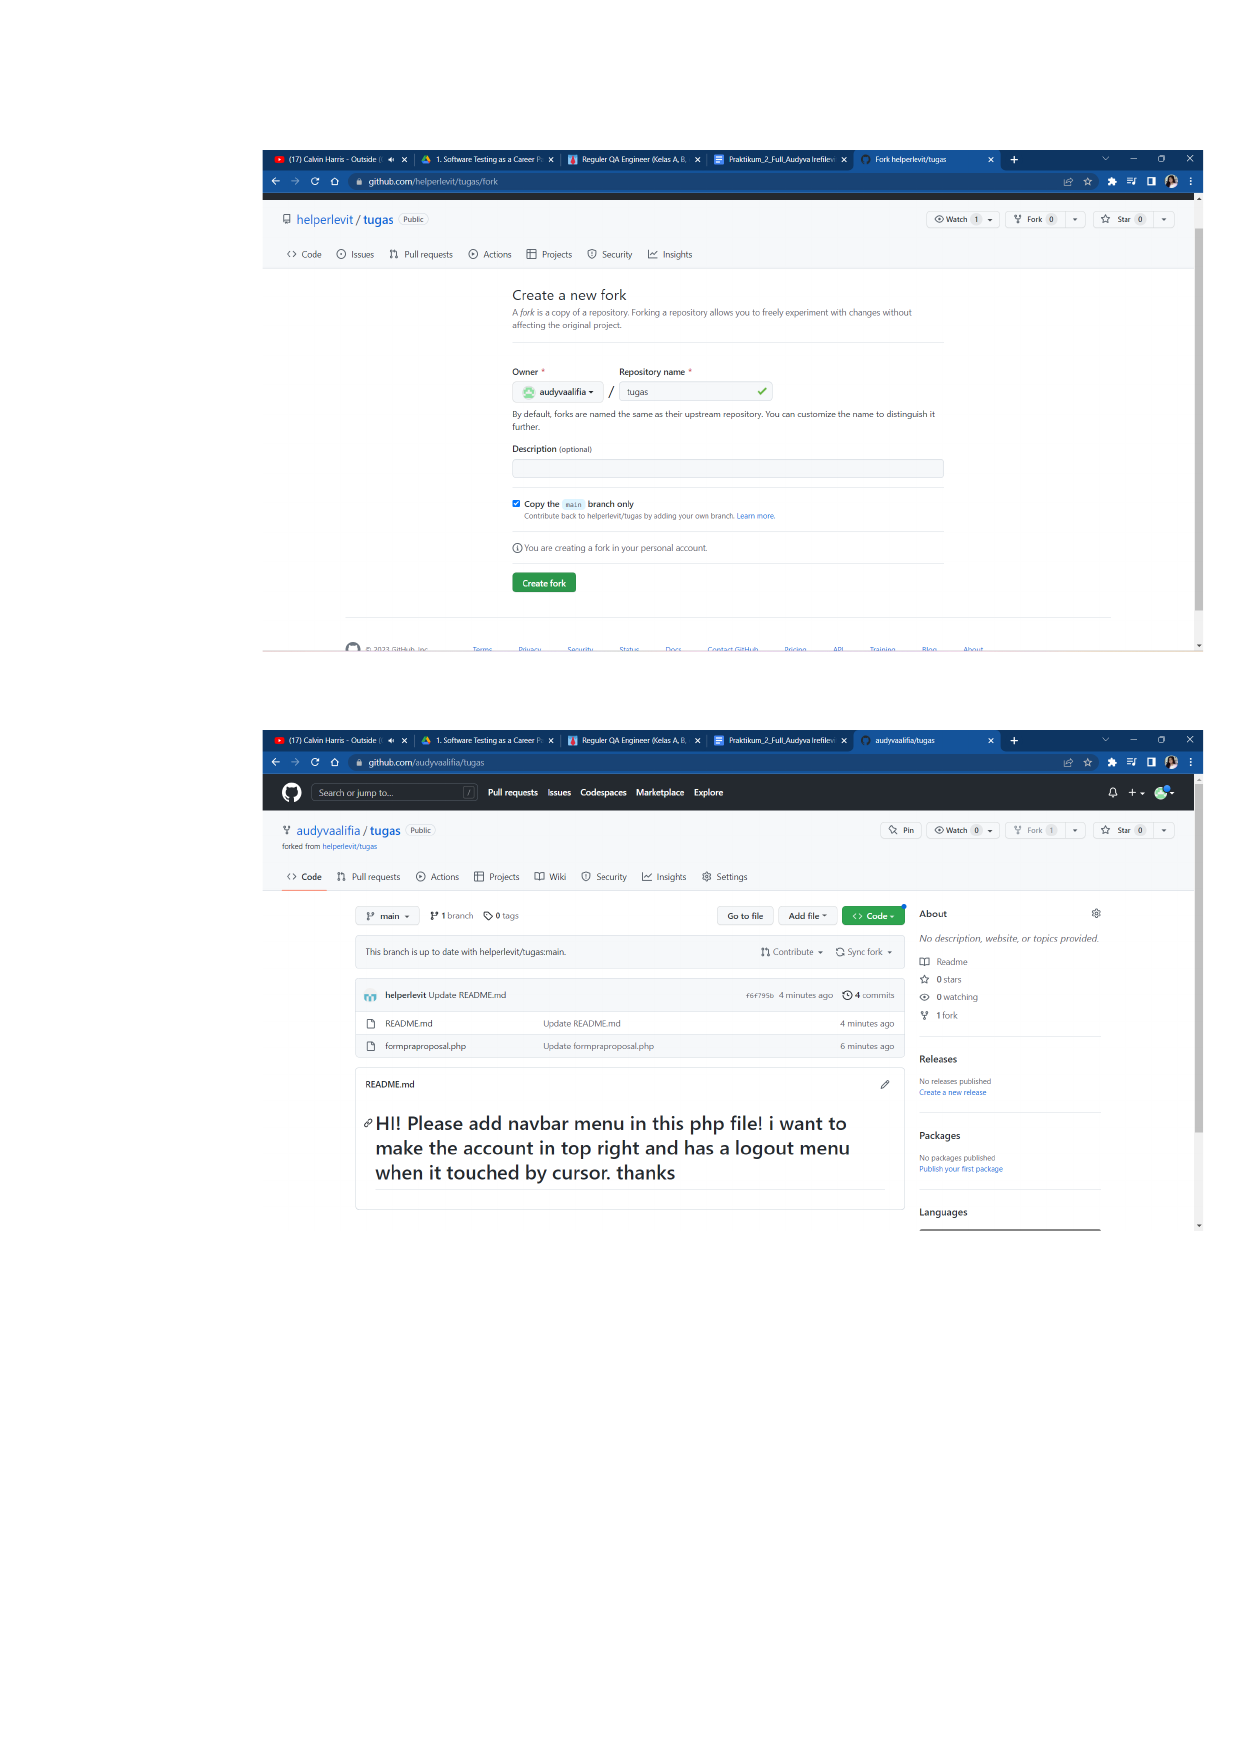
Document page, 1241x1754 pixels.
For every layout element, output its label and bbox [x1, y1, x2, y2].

picture [262, 150, 1204, 652]
picture [262, 730, 1204, 1231]
